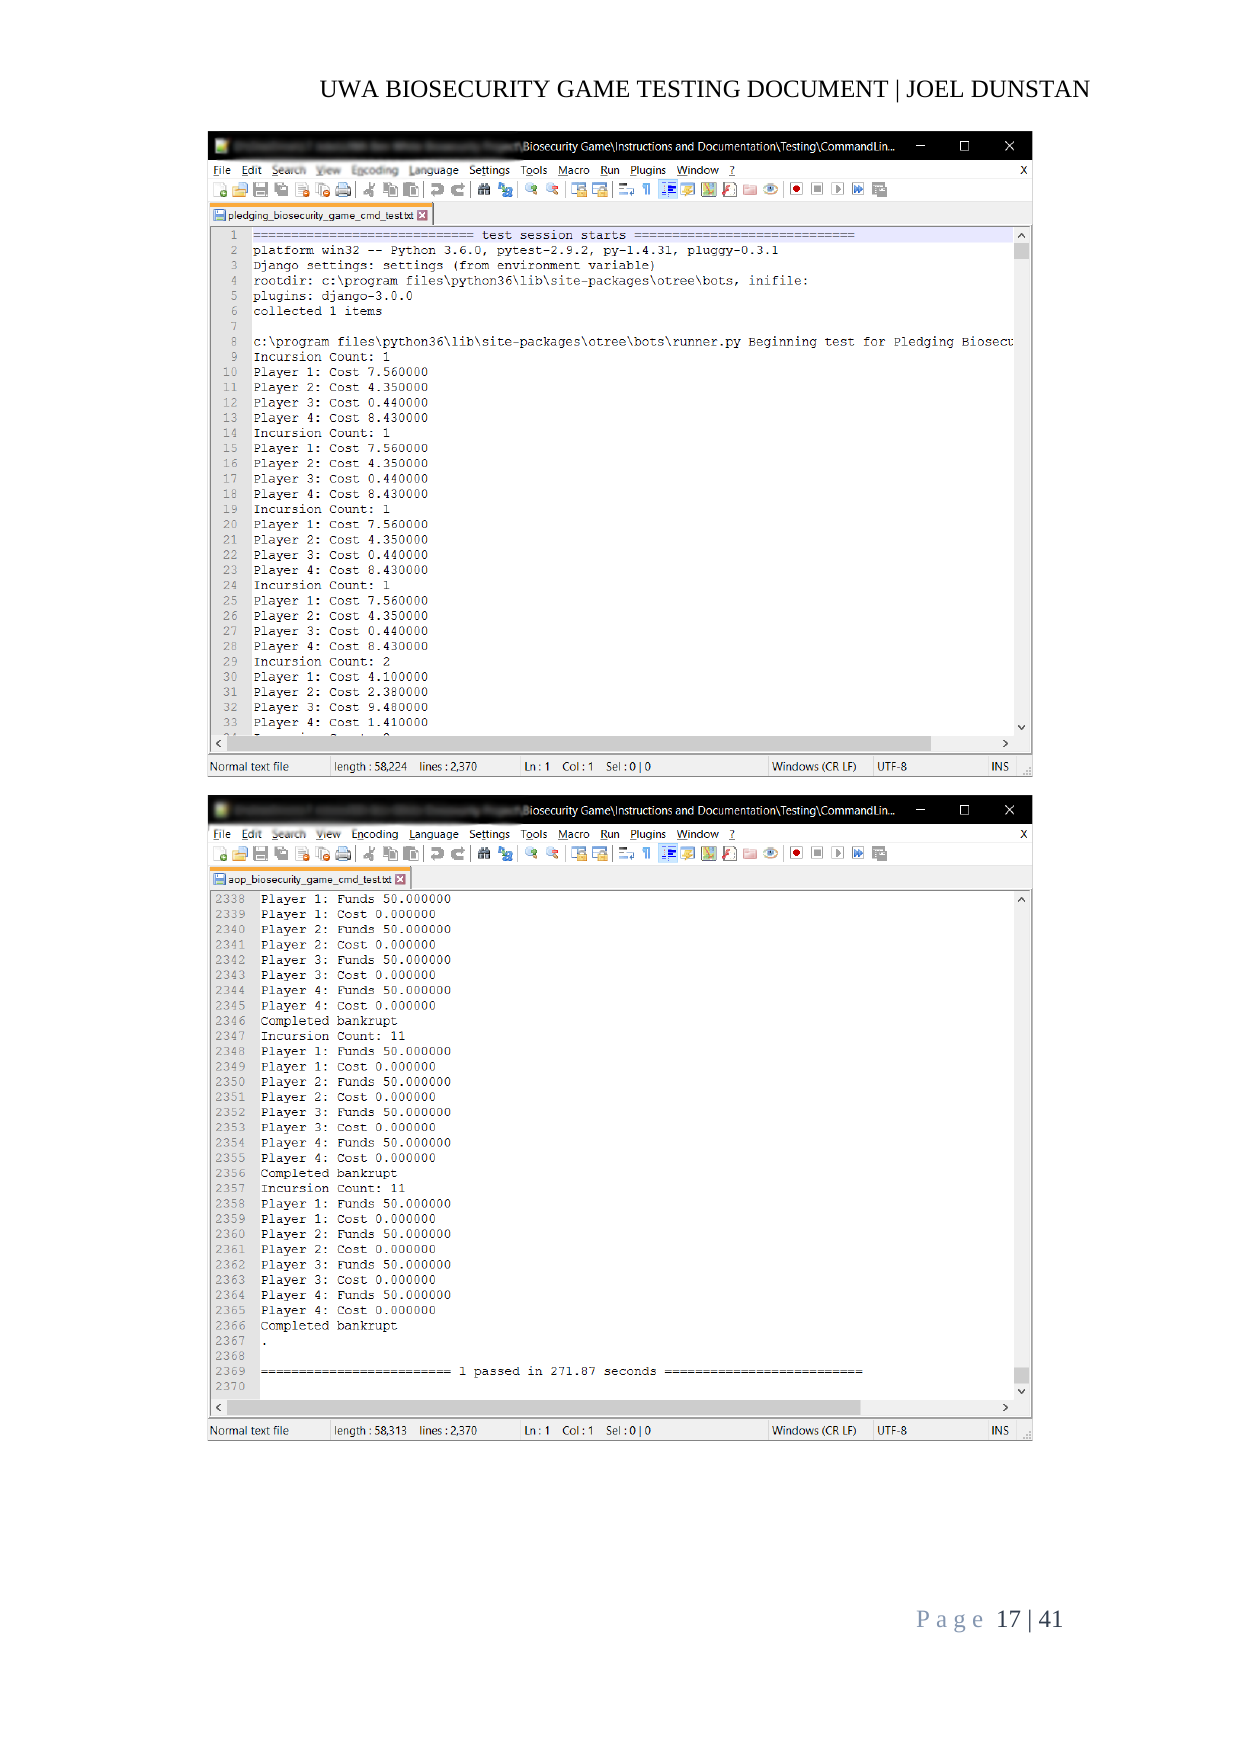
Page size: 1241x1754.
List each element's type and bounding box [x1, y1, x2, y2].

picture [207, 131, 1033, 777]
picture [207, 795, 1033, 1441]
